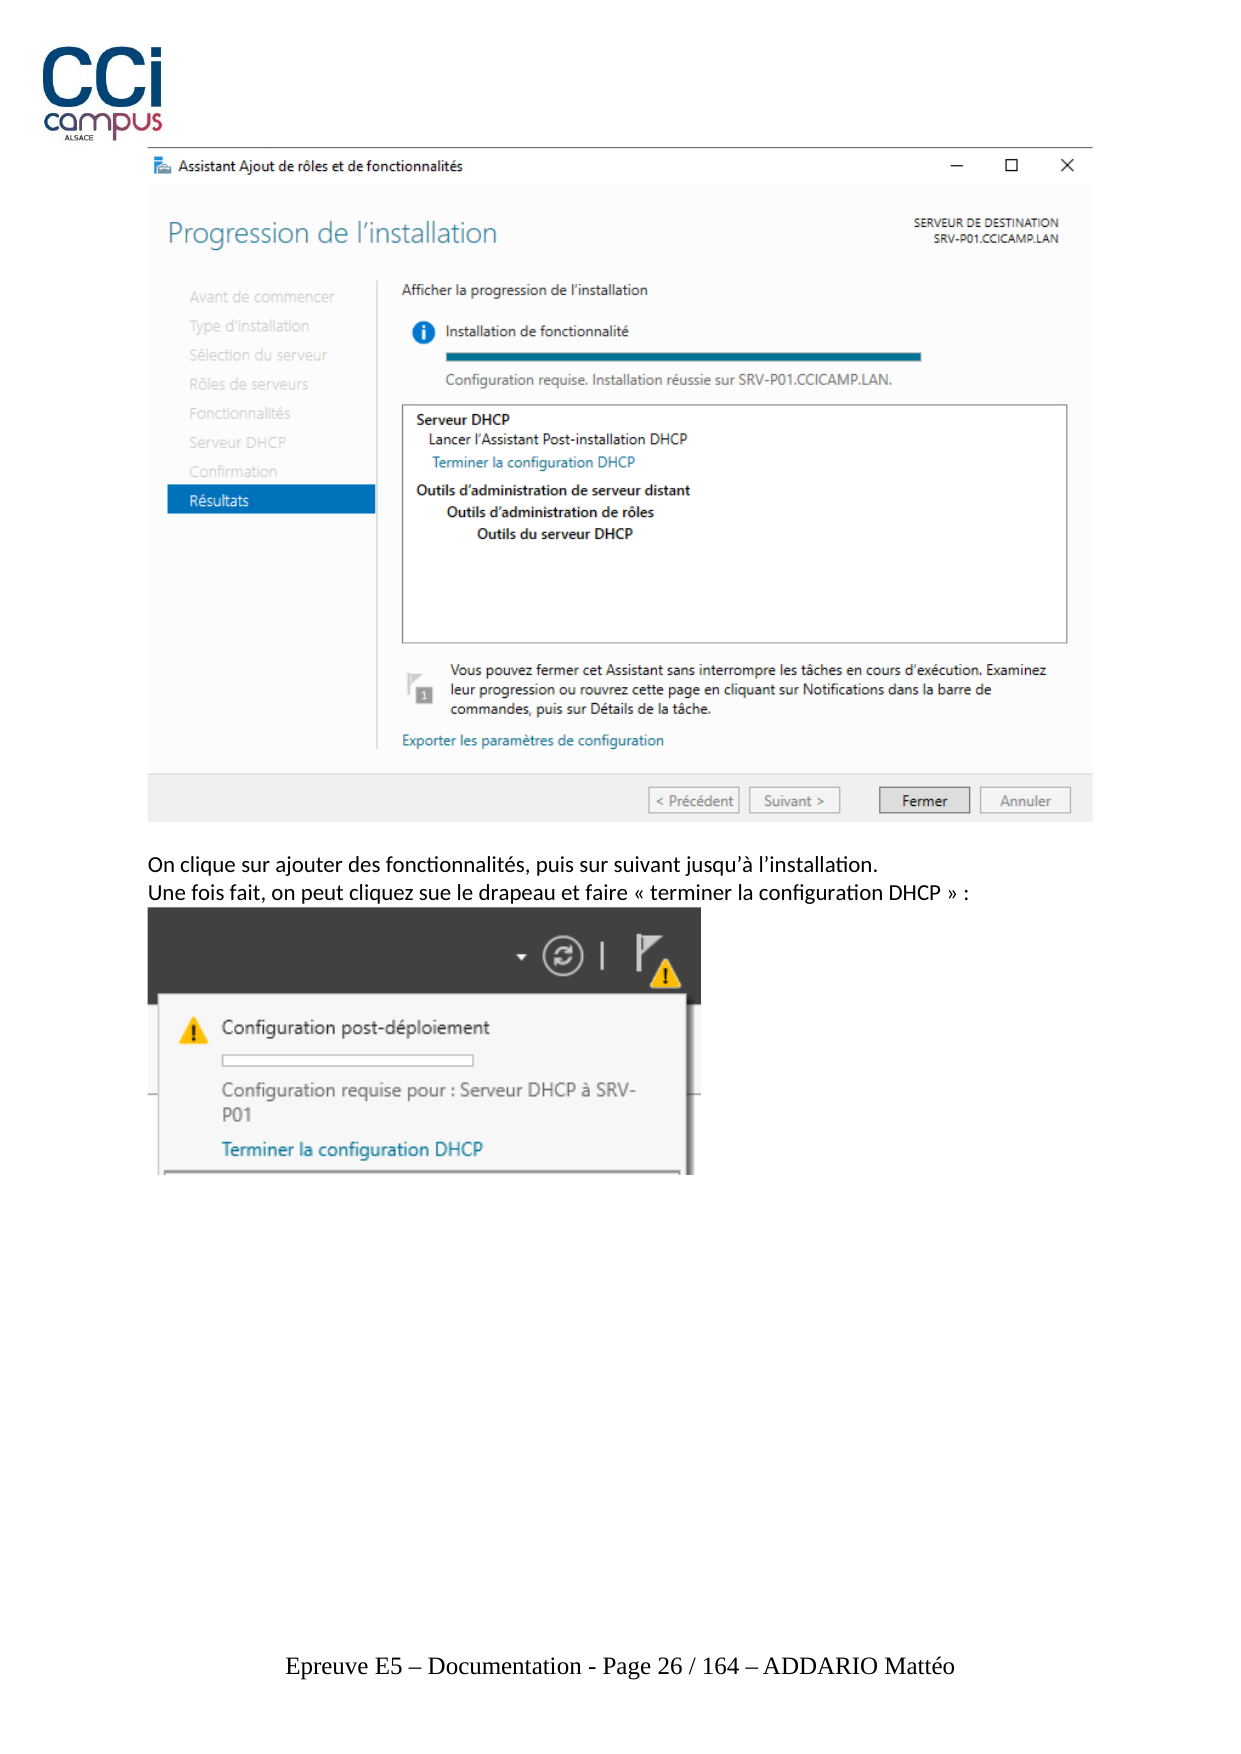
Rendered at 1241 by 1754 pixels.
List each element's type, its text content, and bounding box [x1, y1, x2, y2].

text Une fois fait, on peut cliquez sue le drapeau et faire « terminer la configuration DHCP » : [148, 878, 1093, 906]
picture [35, 26, 1093, 822]
text On clique sur ajouter des fonctionnalités, puis sur suivant jusqu’à l’installation. [148, 850, 1093, 878]
picture [147, 906, 701, 1175]
